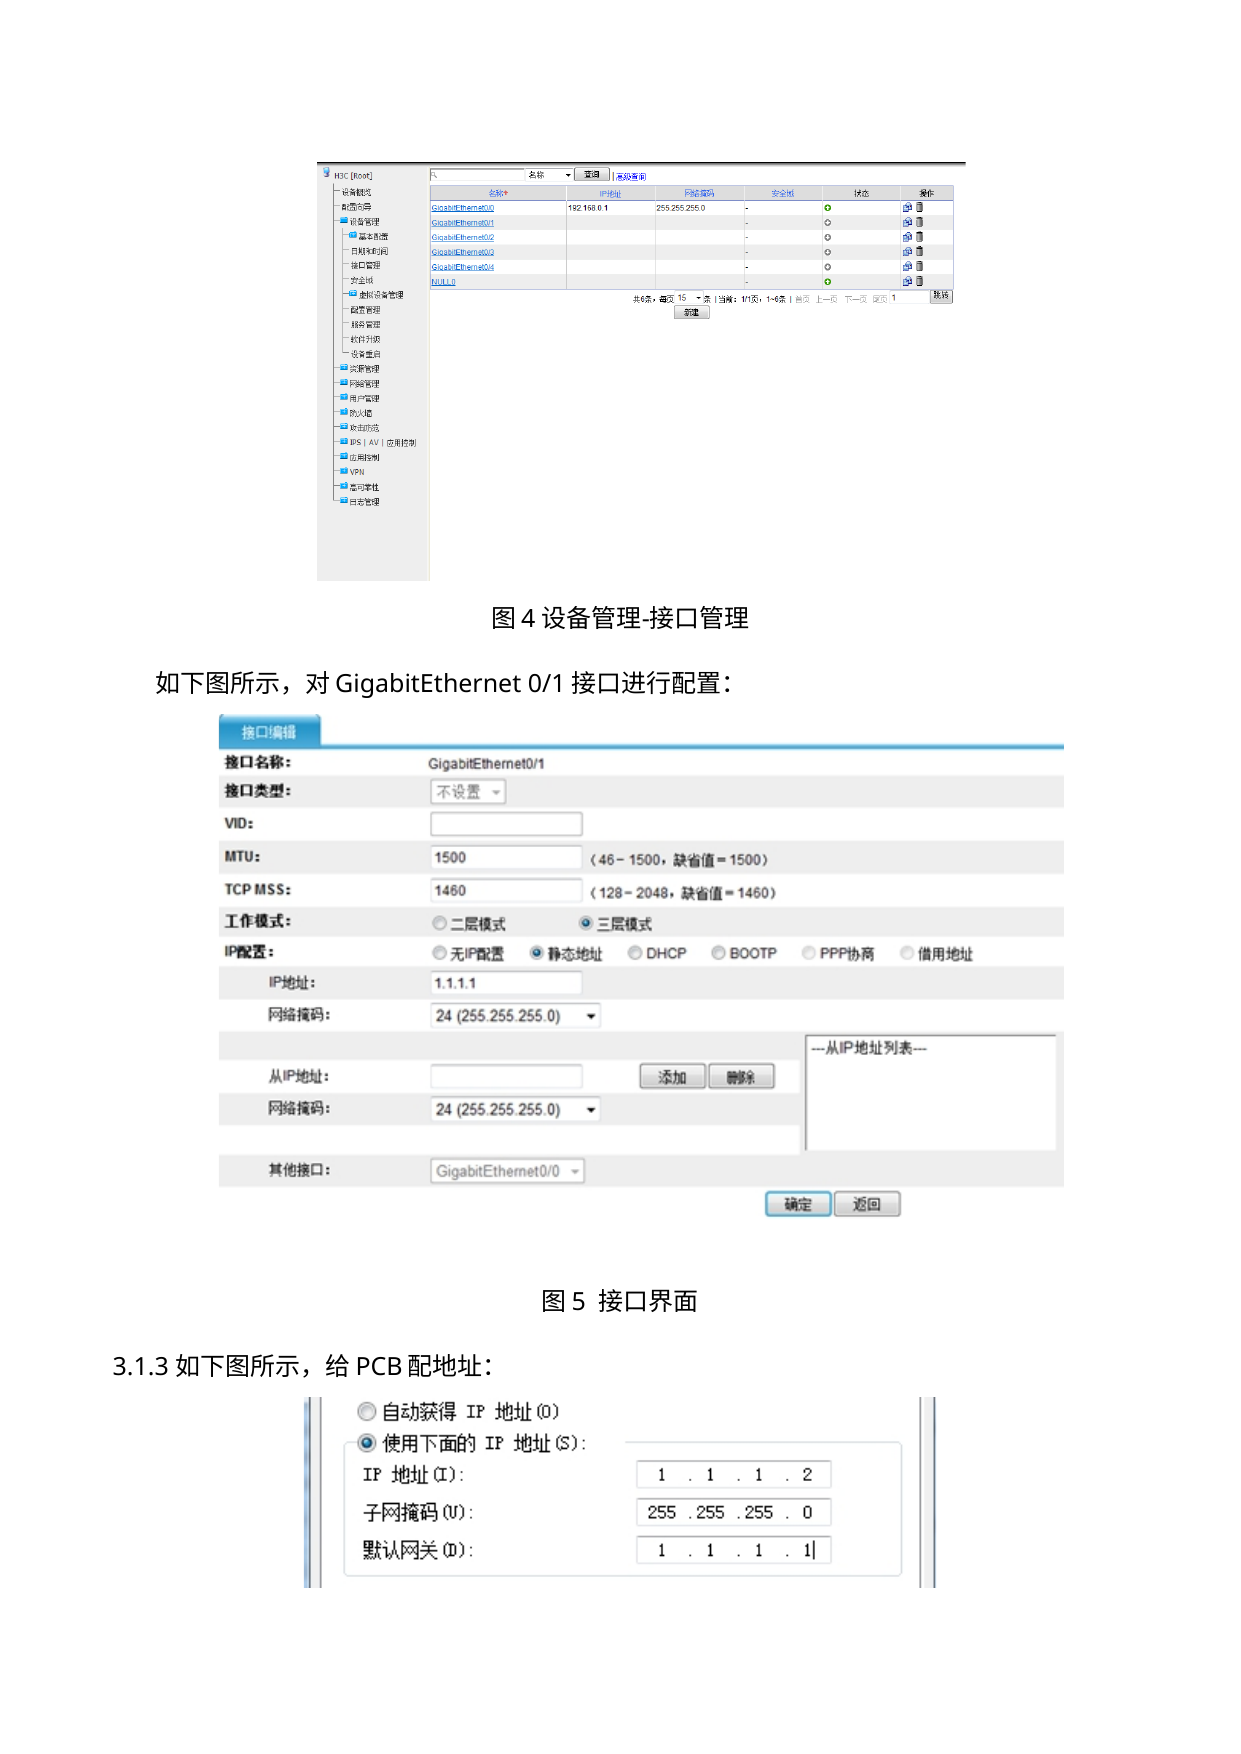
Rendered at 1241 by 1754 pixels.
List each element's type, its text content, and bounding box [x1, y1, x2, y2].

text 如下图所示，对GigabitEthernet 0/1接口进行配置： [112, 649, 1128, 714]
text 图4 设备管理-接口管理 [112, 584, 1128, 649]
text 3.1.3 如下图所示，给PCB配地址： [112, 1332, 1128, 1397]
text 图5 接口界面 [112, 1267, 1128, 1332]
picture [303, 1397, 937, 1588]
picture [317, 162, 966, 581]
picture [218, 714, 1064, 1220]
